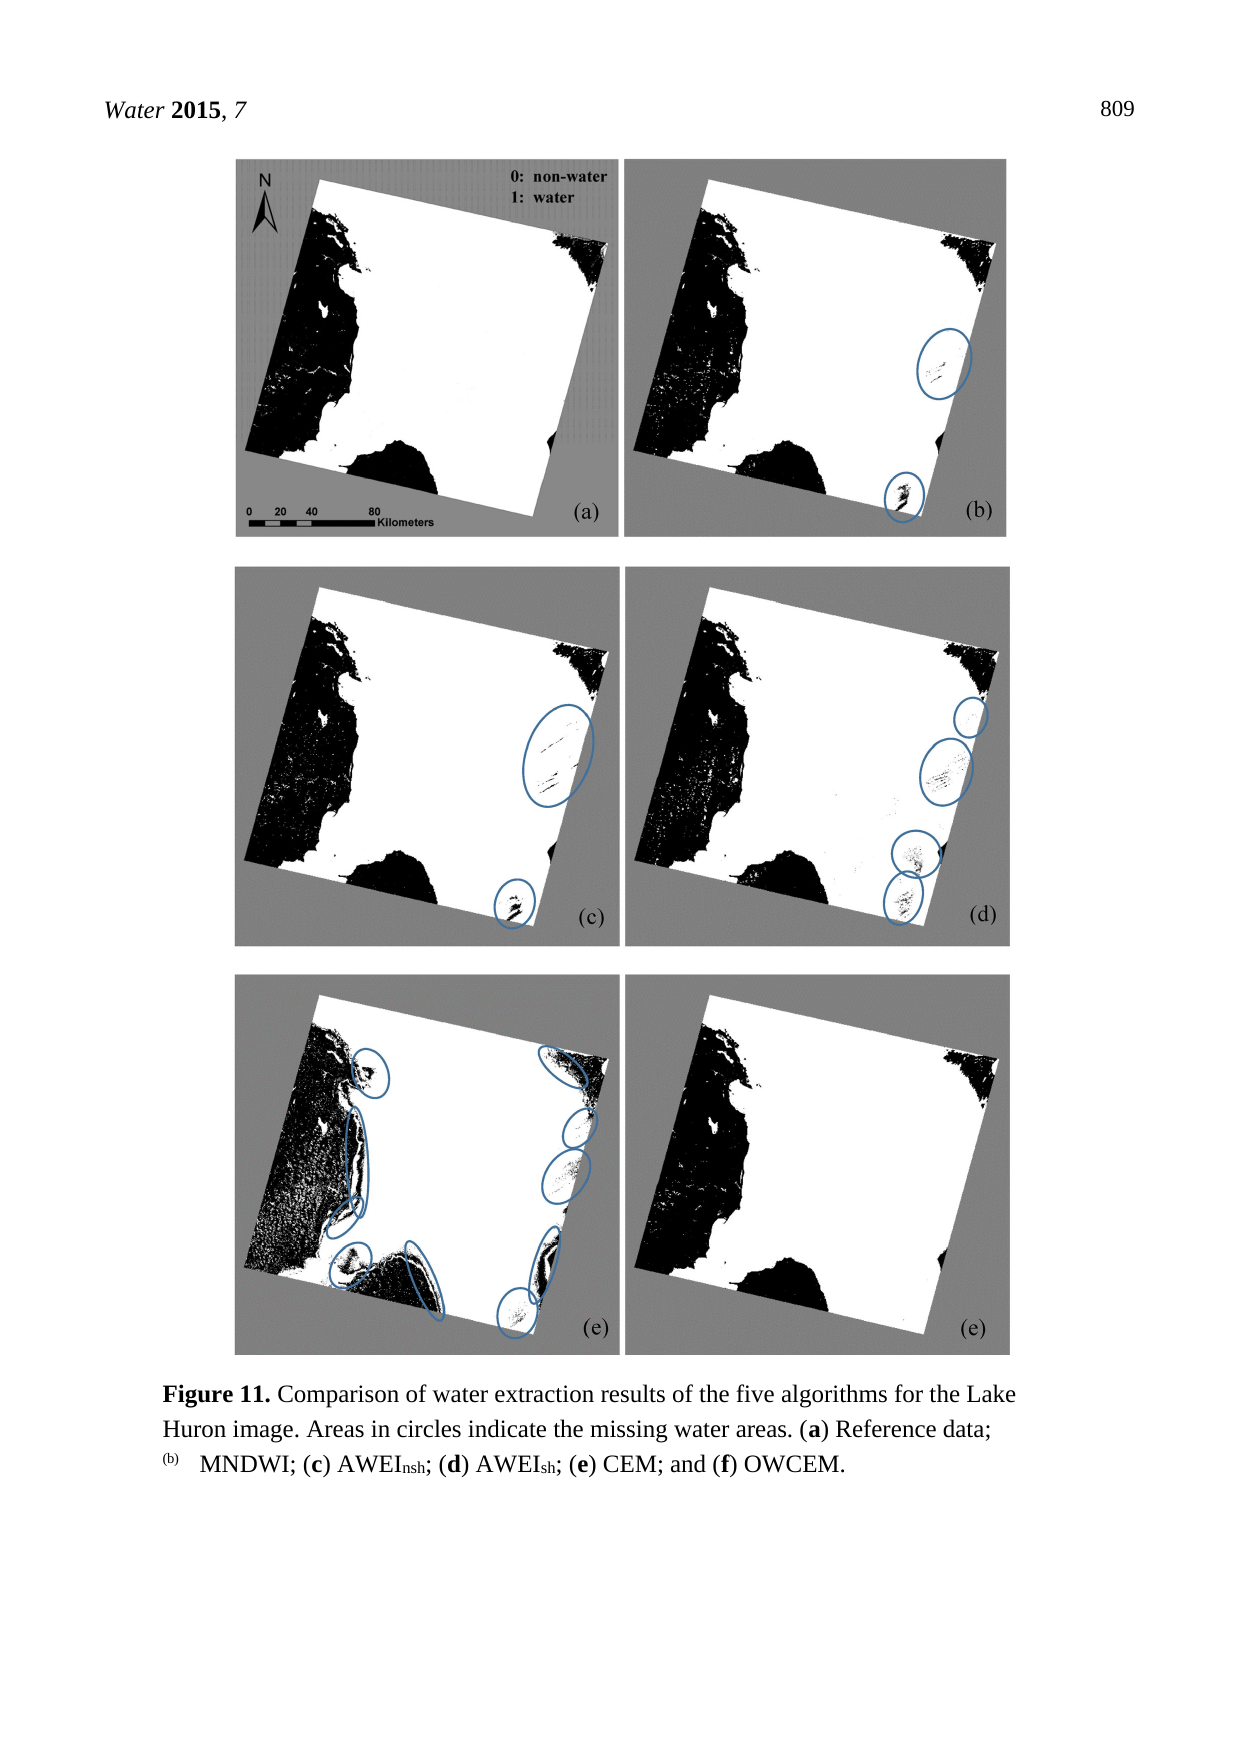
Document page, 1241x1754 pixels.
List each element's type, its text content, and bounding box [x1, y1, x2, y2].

list MNDWI; (c) AWEInsh; (d) AWEIsh; (e) CEM; and (f) OWCEM. [162, 1449, 1155, 1479]
picture [232, 158, 1007, 542]
text Figure 11. Comparison of water extraction results of the five algorithms for the Lake Huron image. Areas in circles indicate the missing water areas. (a) Reference data; [162, 1379, 1026, 1443]
picture [231, 566, 1013, 1355]
